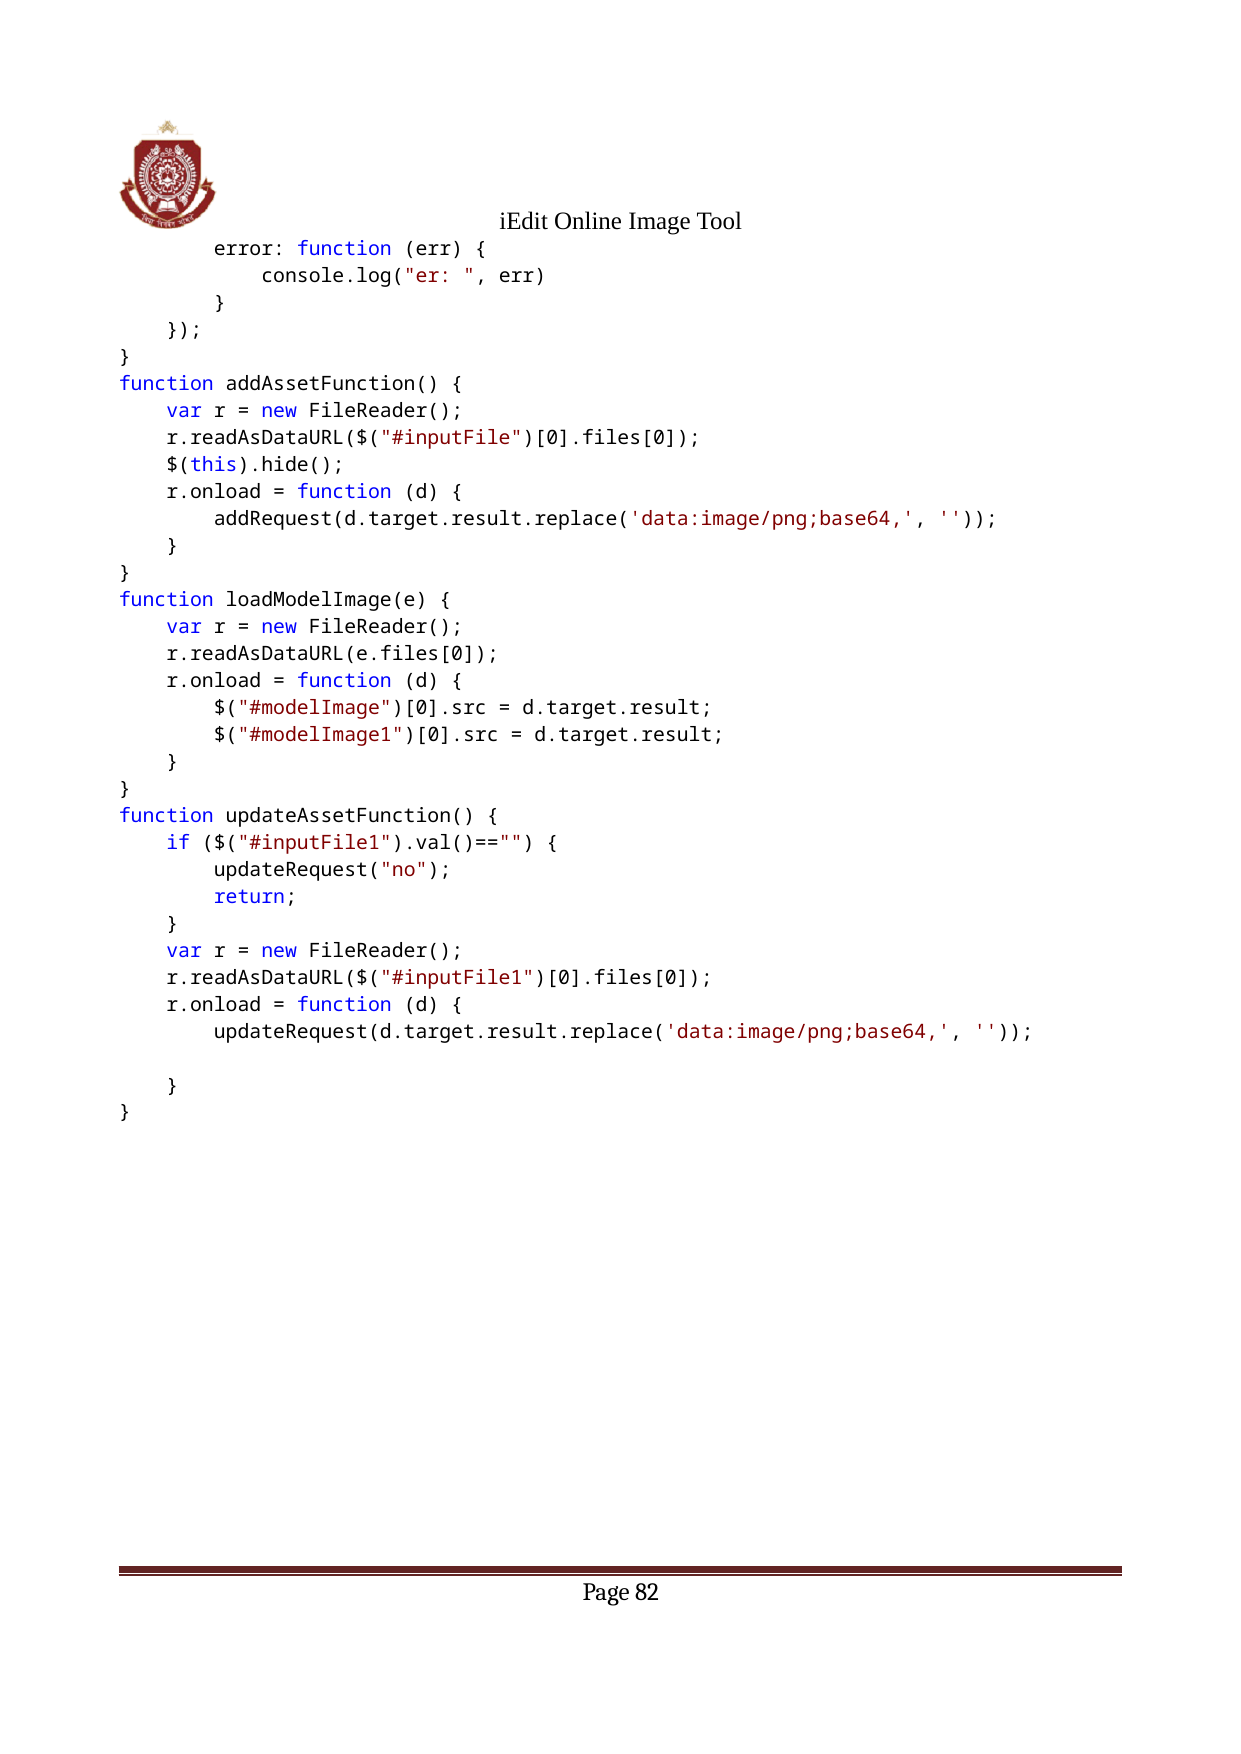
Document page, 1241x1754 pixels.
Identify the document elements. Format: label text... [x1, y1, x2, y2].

text error: function (err) { [118, 234, 1122, 261]
text r.onload = function (d) { [118, 477, 1122, 504]
text r.readAsDataURL($("#inputFile1")[0].files[0]); [118, 963, 1122, 990]
text } [118, 909, 1122, 936]
text r.onload = function (d) { [118, 666, 1122, 693]
text function updateAssetFunction() { [118, 801, 1122, 828]
text function loadModelImage(e) { [118, 585, 1122, 612]
text addRequest(d.target.result.replace('data:image/png;base64,', '')); [118, 504, 1122, 531]
text console.log("er: ", err) [118, 261, 1122, 288]
picture [118, 118, 224, 229]
text } [118, 558, 1122, 585]
text updateRequest("no"); [118, 855, 1122, 882]
text } [118, 747, 1122, 774]
text if ($("#inputFile1").val()=="") { [118, 828, 1122, 855]
text } [118, 531, 1122, 558]
text } [118, 1098, 1122, 1125]
text $(this).hide(); [118, 450, 1122, 477]
text } [118, 288, 1122, 315]
text updateRequest(d.target.result.replace('data:image/png;base64,', '')); [118, 1017, 1122, 1044]
text var r = new FileReader(); [118, 396, 1122, 423]
text }); [118, 315, 1122, 342]
text var r = new FileReader(); [118, 612, 1122, 639]
text $("#modelImage1")[0].src = d.target.result; [118, 720, 1122, 747]
text r.onload = function (d) { [118, 990, 1122, 1017]
text r.readAsDataURL(e.files[0]); [118, 639, 1122, 666]
text return; [118, 882, 1122, 909]
text function addAssetFunction() { [118, 369, 1122, 396]
text } [118, 1071, 1122, 1098]
text } [118, 342, 1122, 369]
text var r = new FileReader(); [118, 936, 1122, 963]
text $("#modelImage")[0].src = d.target.result; [118, 693, 1122, 720]
text r.readAsDataURL($("#inputFile")[0].files[0]); [118, 423, 1122, 450]
text } [118, 774, 1122, 801]
